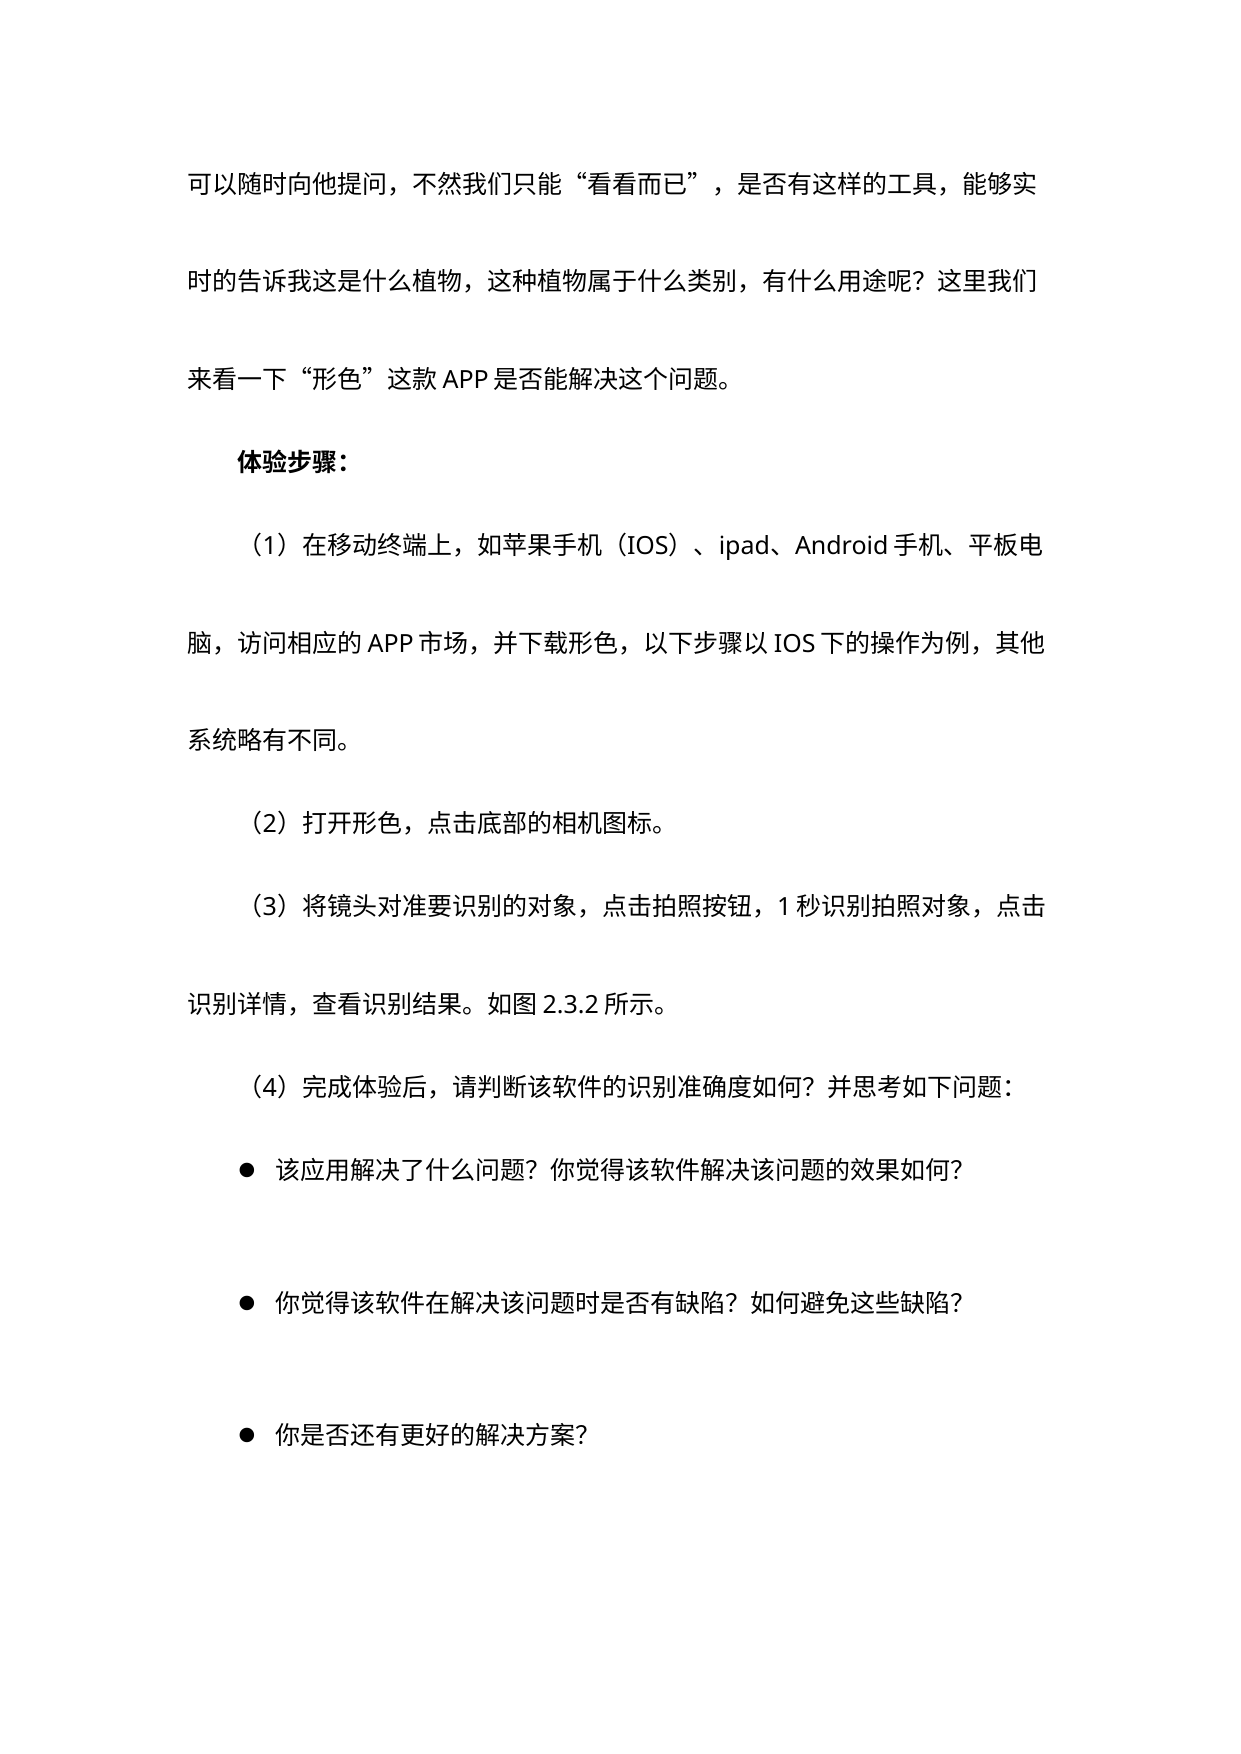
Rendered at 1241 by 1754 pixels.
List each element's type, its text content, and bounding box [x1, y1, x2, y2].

list 完成体验后，请判断该软件的识别准确度如何？并思考如下问题： [187, 1053, 1053, 1118]
list 在移动终端上，如苹果手机（IOS）、ipad、Android手机、平板电脑，访问相应的APP市场，并下载形色，以下步骤以IOS下的操作为例，其他系统略有不同。 [187, 511, 1053, 771]
list 你觉得该软件在解决该问题时是否有缺陷？如何避免这些缺陷？ [187, 1269, 1053, 1334]
list 该应用解决了什么问题？你觉得该软件解决该问题的效果如何？ [187, 1136, 1053, 1201]
list 你是否还有更好的解决方案？ [187, 1401, 1053, 1466]
list 体验步骤： [187, 428, 1053, 493]
list 打开形色，点击底部的相机图标。 [187, 789, 1053, 854]
list 将镜头对准要识别的对象，点击拍照按钮，1秒识别拍照对象，点击识别详情，查看识别结果。如图2.3.2所示。 [187, 872, 1053, 1035]
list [187, 150, 1053, 410]
